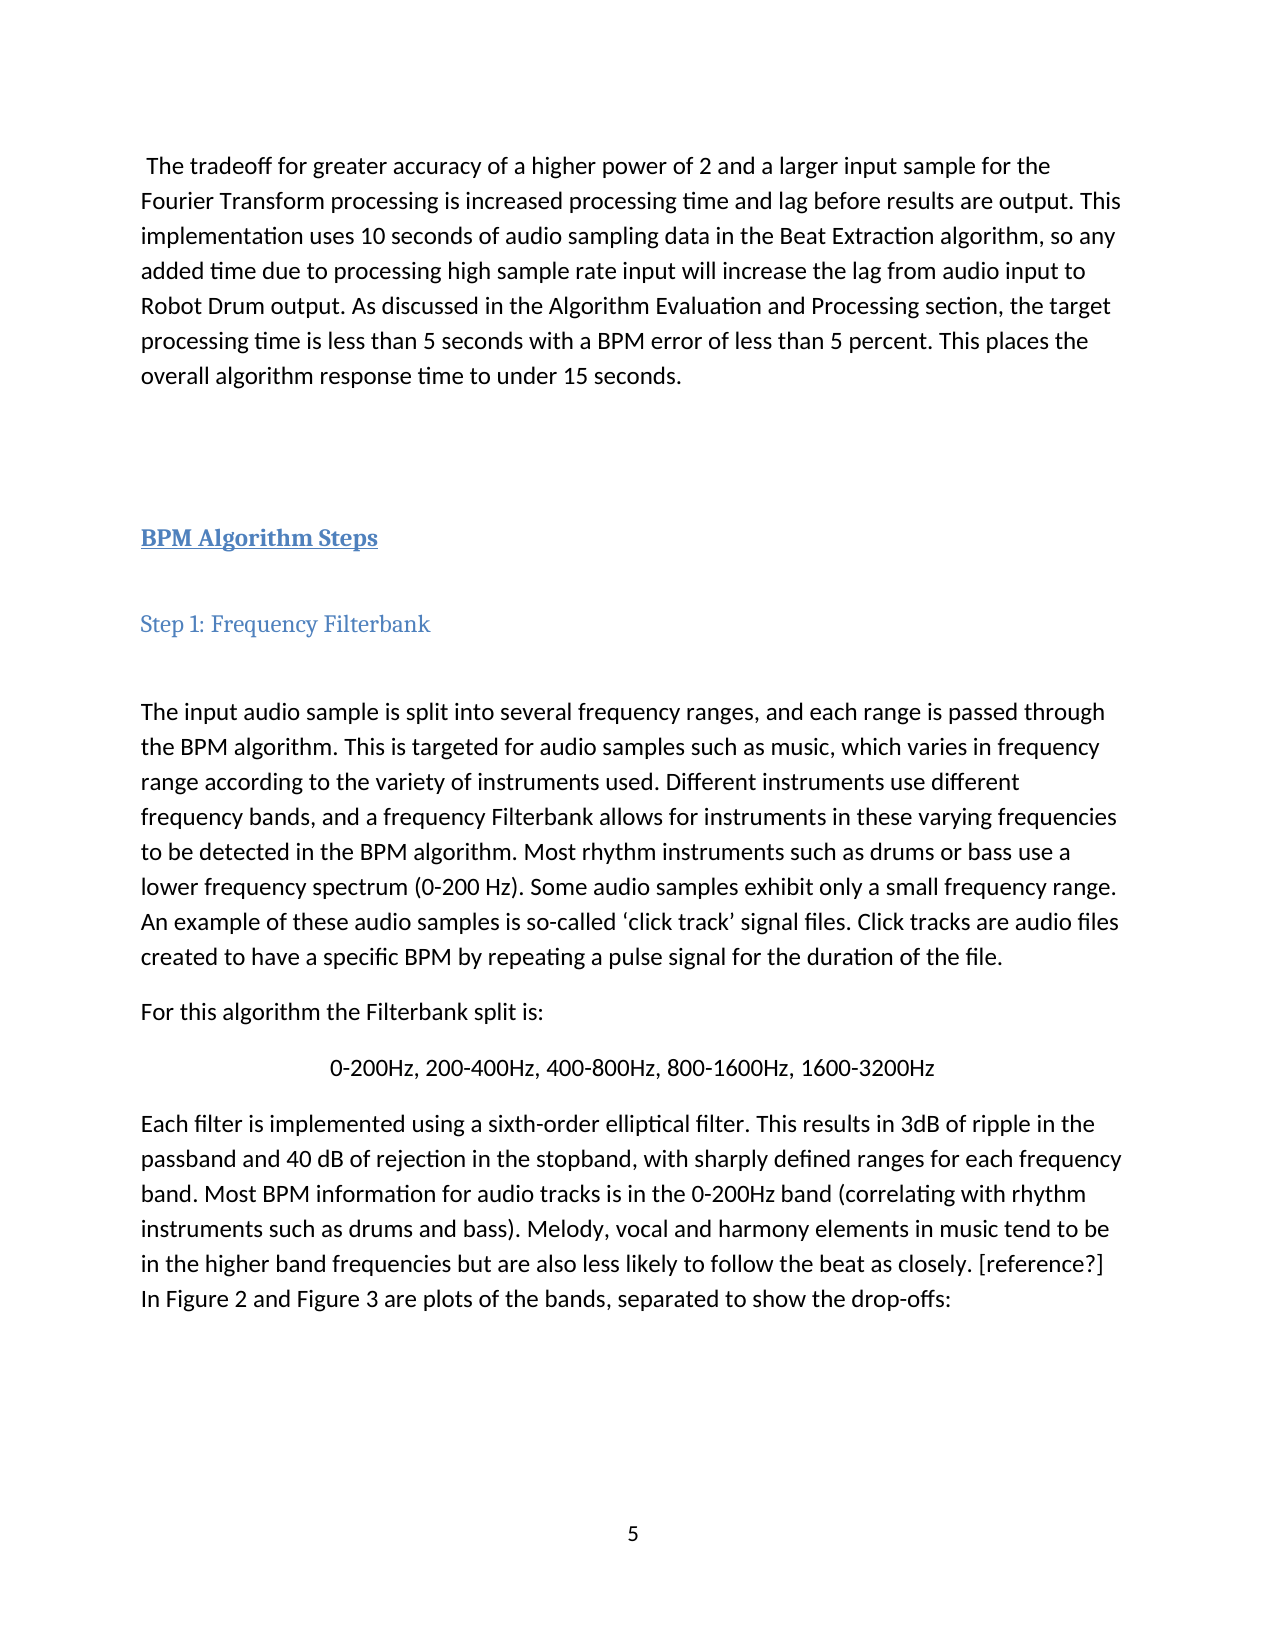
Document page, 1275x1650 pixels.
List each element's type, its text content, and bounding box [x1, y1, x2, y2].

text Each filter is implemented using a sixth-order elliptical filter. This results in 3dB of ripple in the passband and 40 dB of rejection in the stopband, with sharply defined ranges for each frequency band. Most BPM information for audio tracks is in the 0-200Hz band (correlating with rhythm instruments such as drums and bass). Melody, vocal and harmony elements in music tend to be in the higher band frequencies but are also less likely to follow the beat as closely. [reference?] In Figure 2 and Figure 3 are plots of the bands, separated to show the drop-offs: [141, 1108, 1125, 1314]
text The input audio sample is split into several frequency ranges, and each range is passed through the BPM algorithm. This is targeted for audio samples such as music, which varies in frequency range according to the variety of instruments used. Different instruments use different frequency bands, and a frequency Filterbank allows for instruments in these varying frequencies to be detected in the BPM algorithm. Most rhythm instruments such as drums or bass use a lower frequency spectrum (0-200 Hz). Some audio samples exhibit only a small frequency range. An example of these audio samples is so-called ‘click track’ signal files. Click tracks are audio files created to have a specific BPM by repeating a pulse signal for the duration of the file. [141, 696, 1125, 971]
text For this algorithm the Filterbank split is: [141, 996, 1125, 1027]
text 0-200Hz, 200-400Hz, 400-800Hz, 800-1600Hz, 1600-3200Hz [141, 1052, 1125, 1083]
text The tradeoff for greater accuracy of a higher power of 2 and a larger input sample for the Fourier Transform processing is increased processing time and lag before results are output. This implementation uses 10 seconds of audio sampling data in the Beat Extraction algorithm, so any added time due to processing high sample rate input will increase the lag from audio input to Robot Drum output. As discussed in the Algorithm Evaluation and Processing section, the target processing time is less than 5 seconds with a BPM error of less than 5 percent. This places the overall algorithm response time to under 15 seconds. [141, 150, 1125, 391]
subtitle Step 1: Frequency Filterbank [141, 609, 1125, 638]
subtitle BPM Algorithm Steps [141, 523, 1125, 552]
